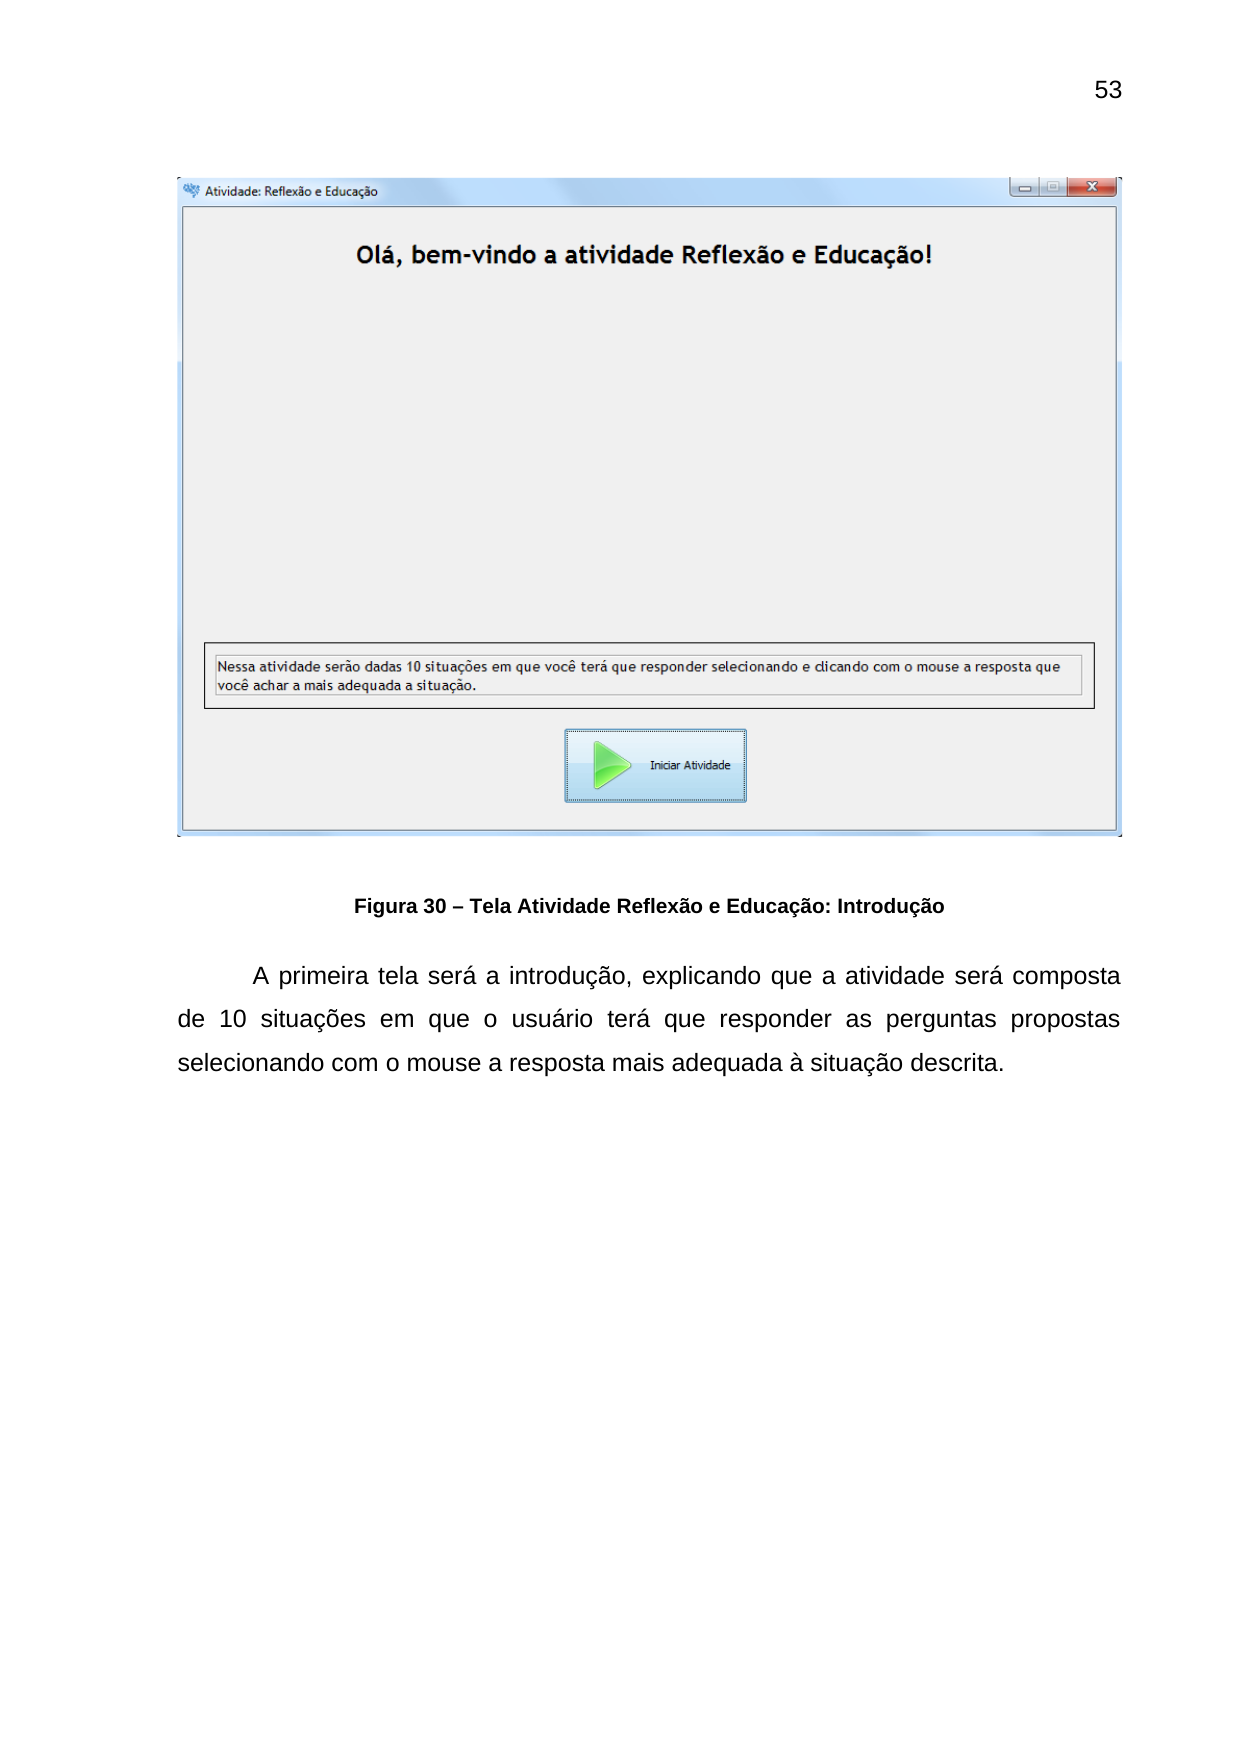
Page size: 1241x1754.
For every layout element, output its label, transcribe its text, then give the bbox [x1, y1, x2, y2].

text Figura 30 – Tela Atividade Reflexão e Educação: Introdução [177, 894, 1122, 918]
picture [177, 177, 1123, 837]
text A primeira tela será a introdução, explicando que a atividade será composta de 10 situações em que o usuário terá que responder as perguntas propostas selecionando com o mouse a resposta mais adequada à situação descrita. [177, 961, 1122, 1076]
